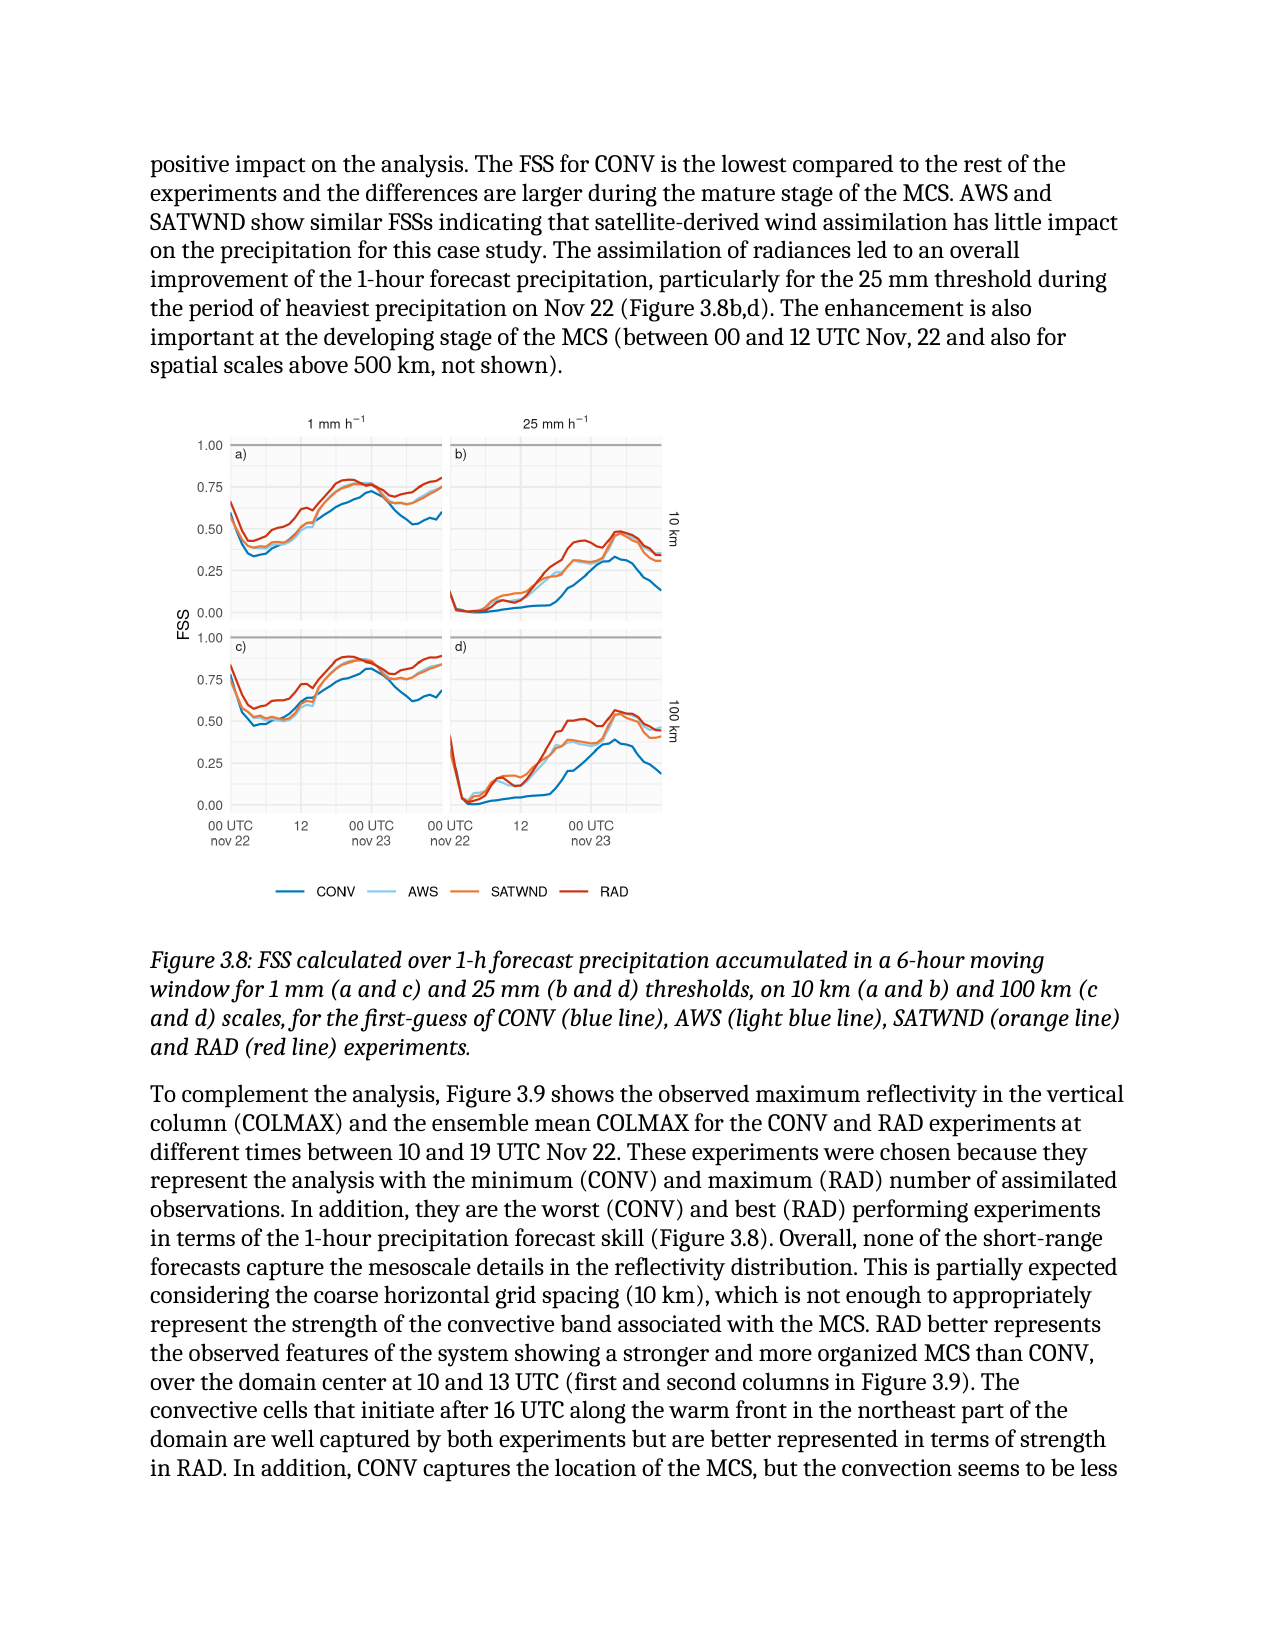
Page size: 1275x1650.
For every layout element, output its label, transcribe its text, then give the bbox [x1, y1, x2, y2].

picture [168, 398, 696, 926]
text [150, 1080, 1125, 1483]
text Figure 3.8: FSS calculated over 1-h forecast precipitation accumulated in a 6-hour moving window for 1 mm (a and c) and 25 mm (b and d) thresholds, on 10 km (a and b) and 100 km (c and d) scales, for the first-guess of CONV (blue line), AWS (light blue line), SATWND (orange line) and RAD (red line) experiments. [150, 946, 1125, 1061]
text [150, 150, 1125, 380]
